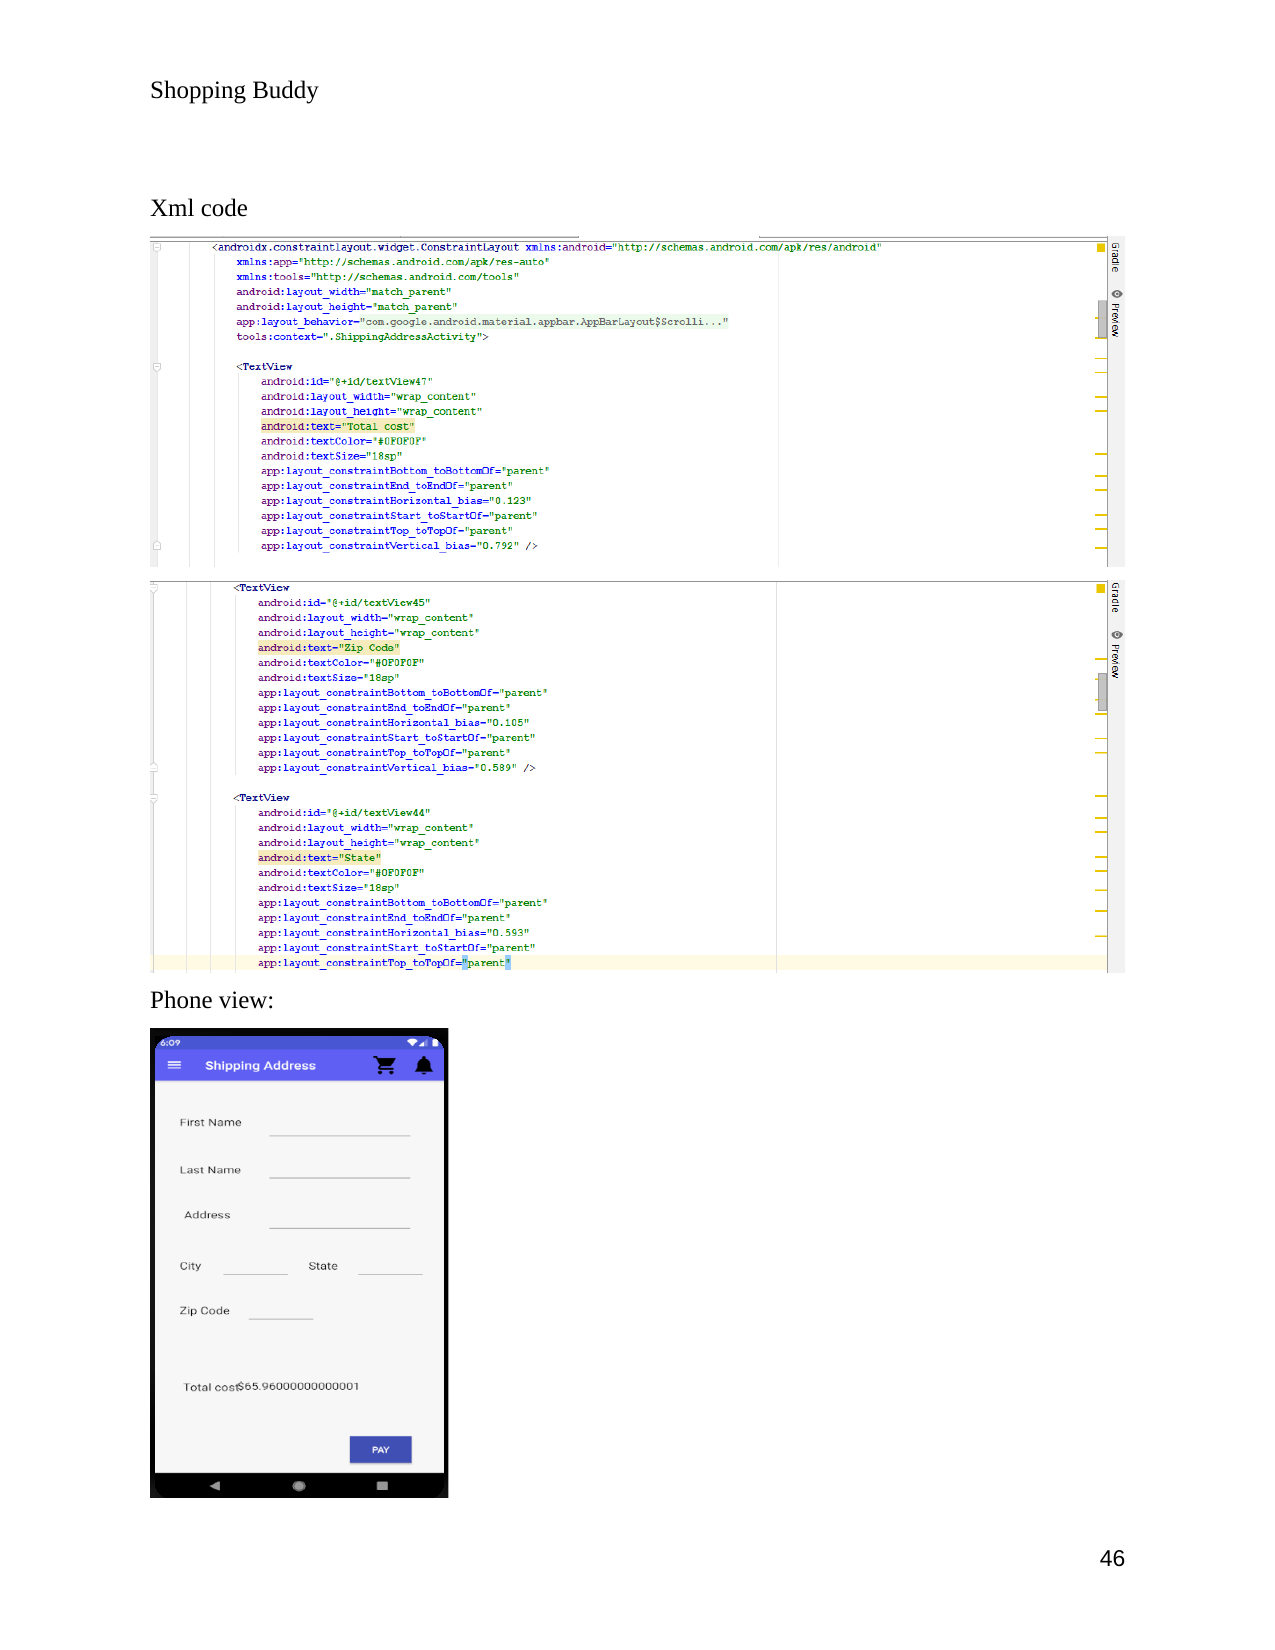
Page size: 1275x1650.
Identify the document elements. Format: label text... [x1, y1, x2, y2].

picture [150, 580, 1125, 973]
text Phone view: [150, 985, 1125, 1014]
text Xml code [150, 193, 1125, 222]
picture [150, 1028, 449, 1498]
picture [150, 236, 1125, 567]
